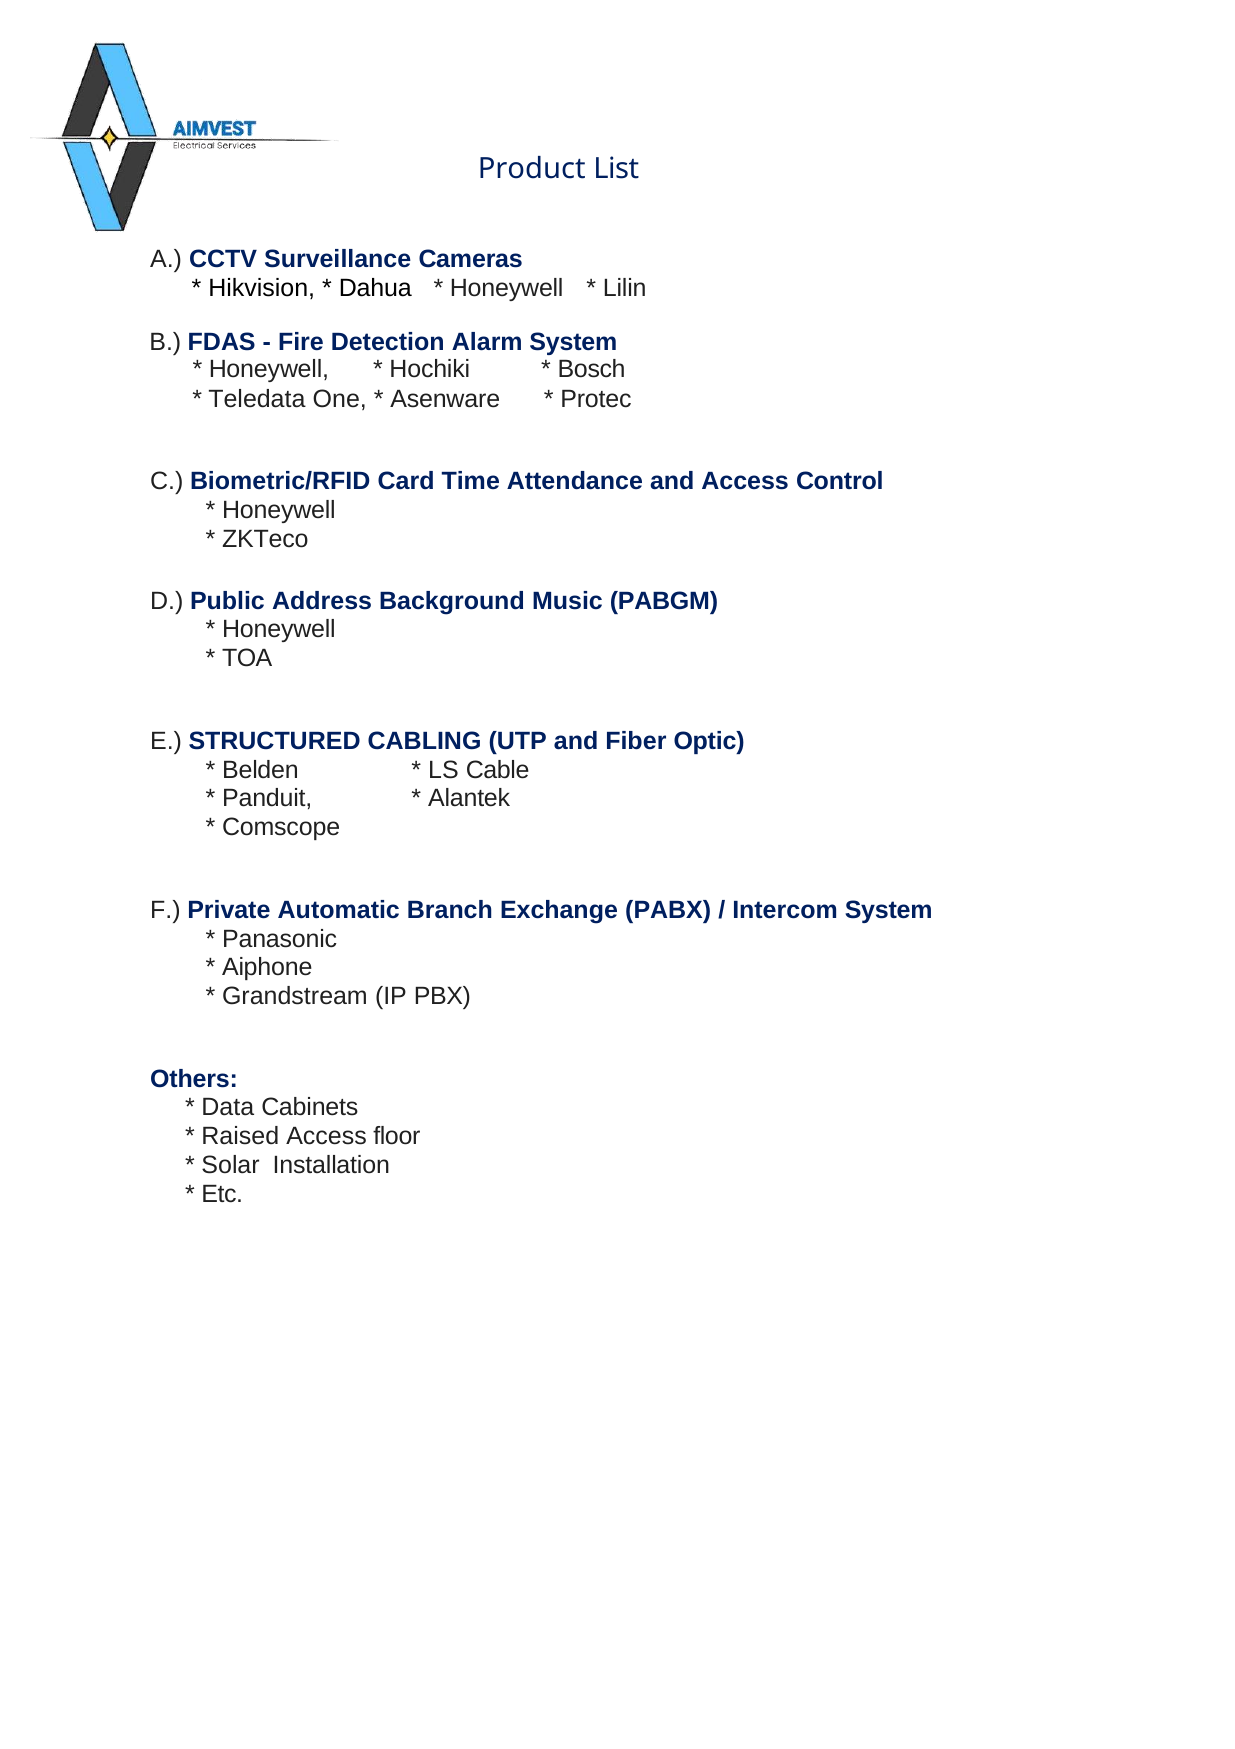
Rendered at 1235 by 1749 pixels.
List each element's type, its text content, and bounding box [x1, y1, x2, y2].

list Honeywell [205, 614, 1087, 643]
subtitle FDAS - Fire Detection Alarm System [15, 331, 617, 355]
subtitle STRUCTURED CABLING (UTP and Fiber Optic) [150, 726, 1087, 755]
subtitle Private Automatic Branch Exchange (PABX) / Intercom System [150, 895, 1087, 924]
list Teledata One, * Asenware * Protec [15, 384, 631, 412]
list Panduit, * Alantek [205, 783, 1087, 812]
subtitle Public Address Background Music (PABGM) [150, 586, 1087, 614]
list Comscope [205, 812, 1087, 841]
picture [30, 41, 339, 233]
list Aiphone [205, 952, 1087, 981]
list Panasonic [205, 924, 1087, 952]
list Raised Access floor [185, 1121, 1087, 1150]
list Honeywell [205, 495, 1087, 524]
list TOA [205, 643, 1087, 672]
subtitle Others: [150, 1064, 1087, 1092]
list Solar Installation [185, 1150, 1087, 1179]
list Etc. [185, 1179, 1087, 1207]
list Belden * LS Cable [205, 755, 1087, 783]
list Honeywell, * Hochiki * Bosch [15, 355, 626, 384]
list Grandstream (IP PBX) [205, 981, 1087, 1010]
subtitle Biometric/RFID Card Time Attendance and Access Control [150, 466, 1087, 495]
list ZKTeco [205, 524, 1087, 553]
list Data Cabinets [185, 1092, 1087, 1121]
